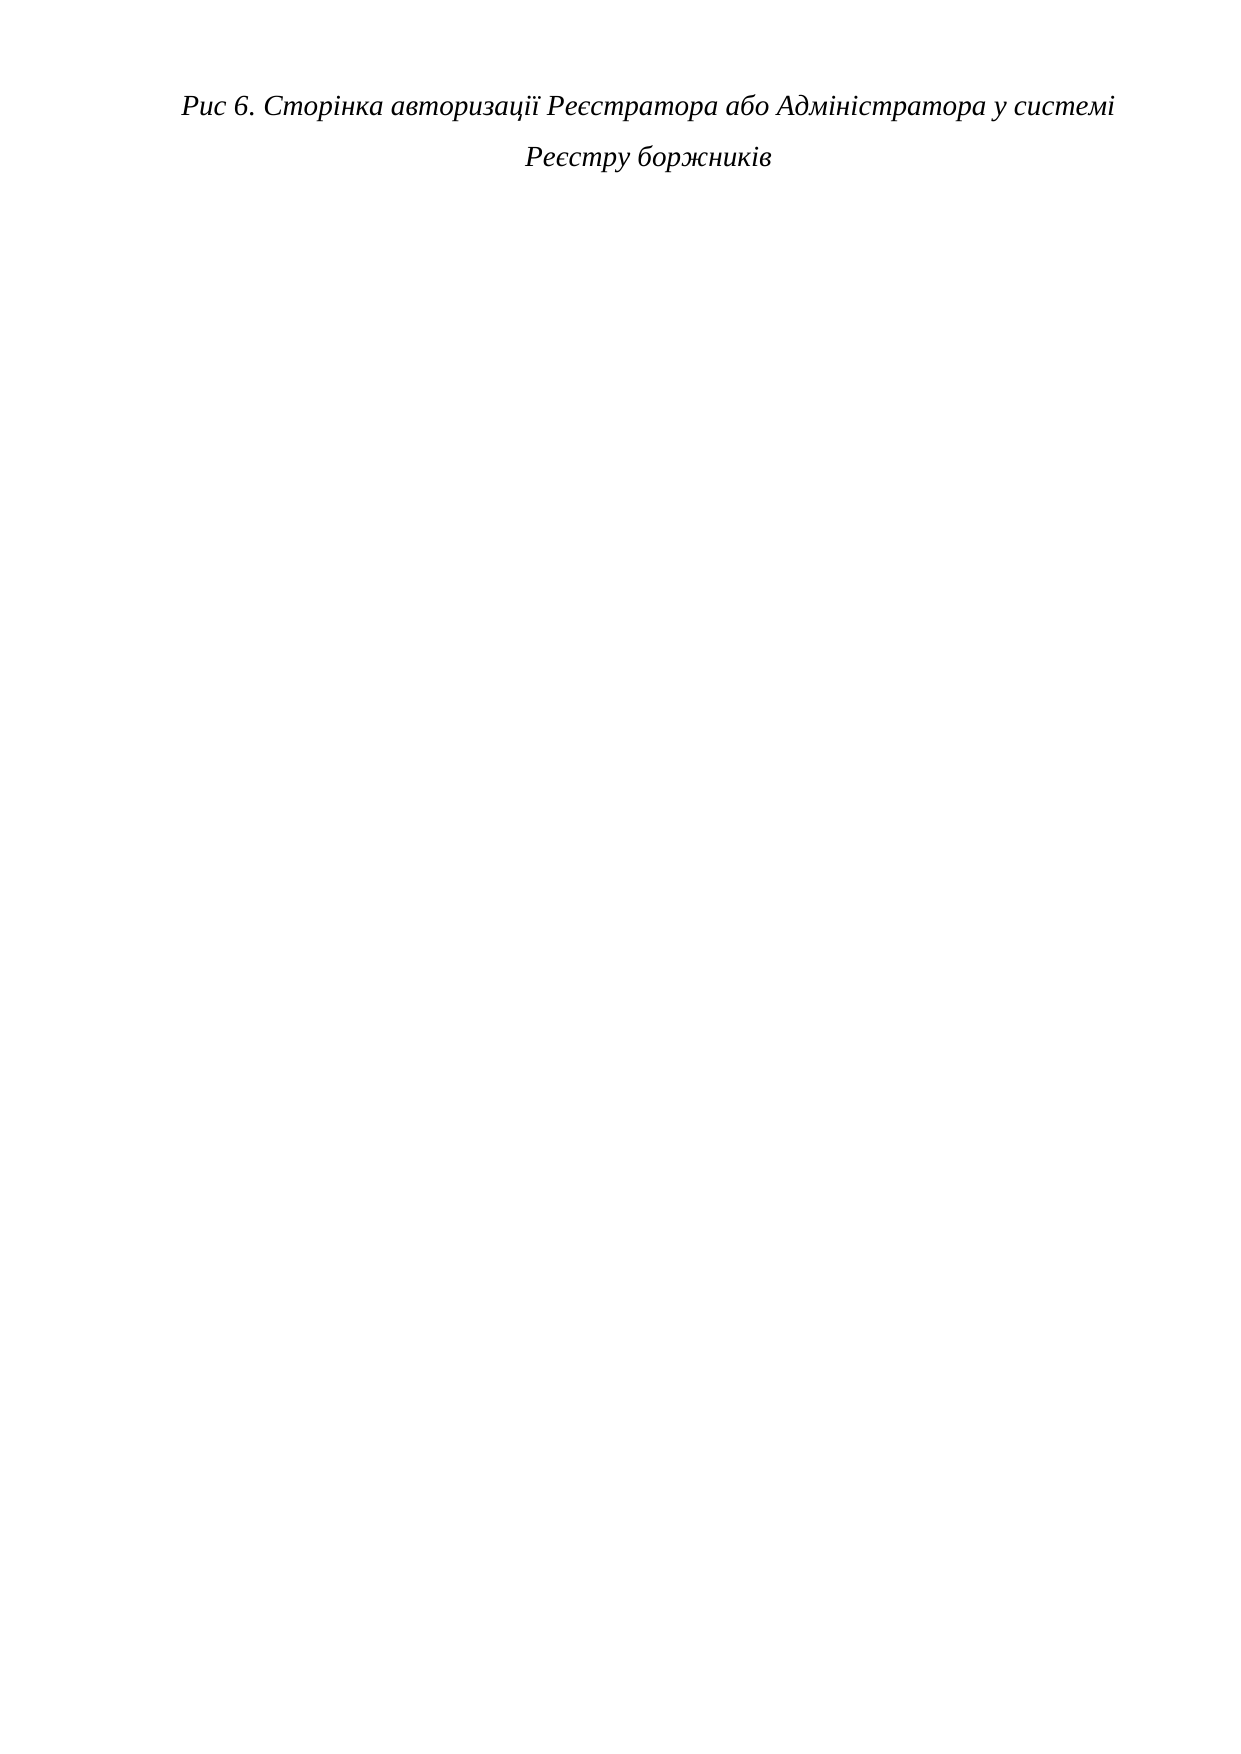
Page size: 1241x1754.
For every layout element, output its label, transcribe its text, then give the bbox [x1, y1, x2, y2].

text Рис 6. Сторінка авторизації Реєстратора або Адміністратора у системі Реєстру боржників [148, 88, 1152, 172]
